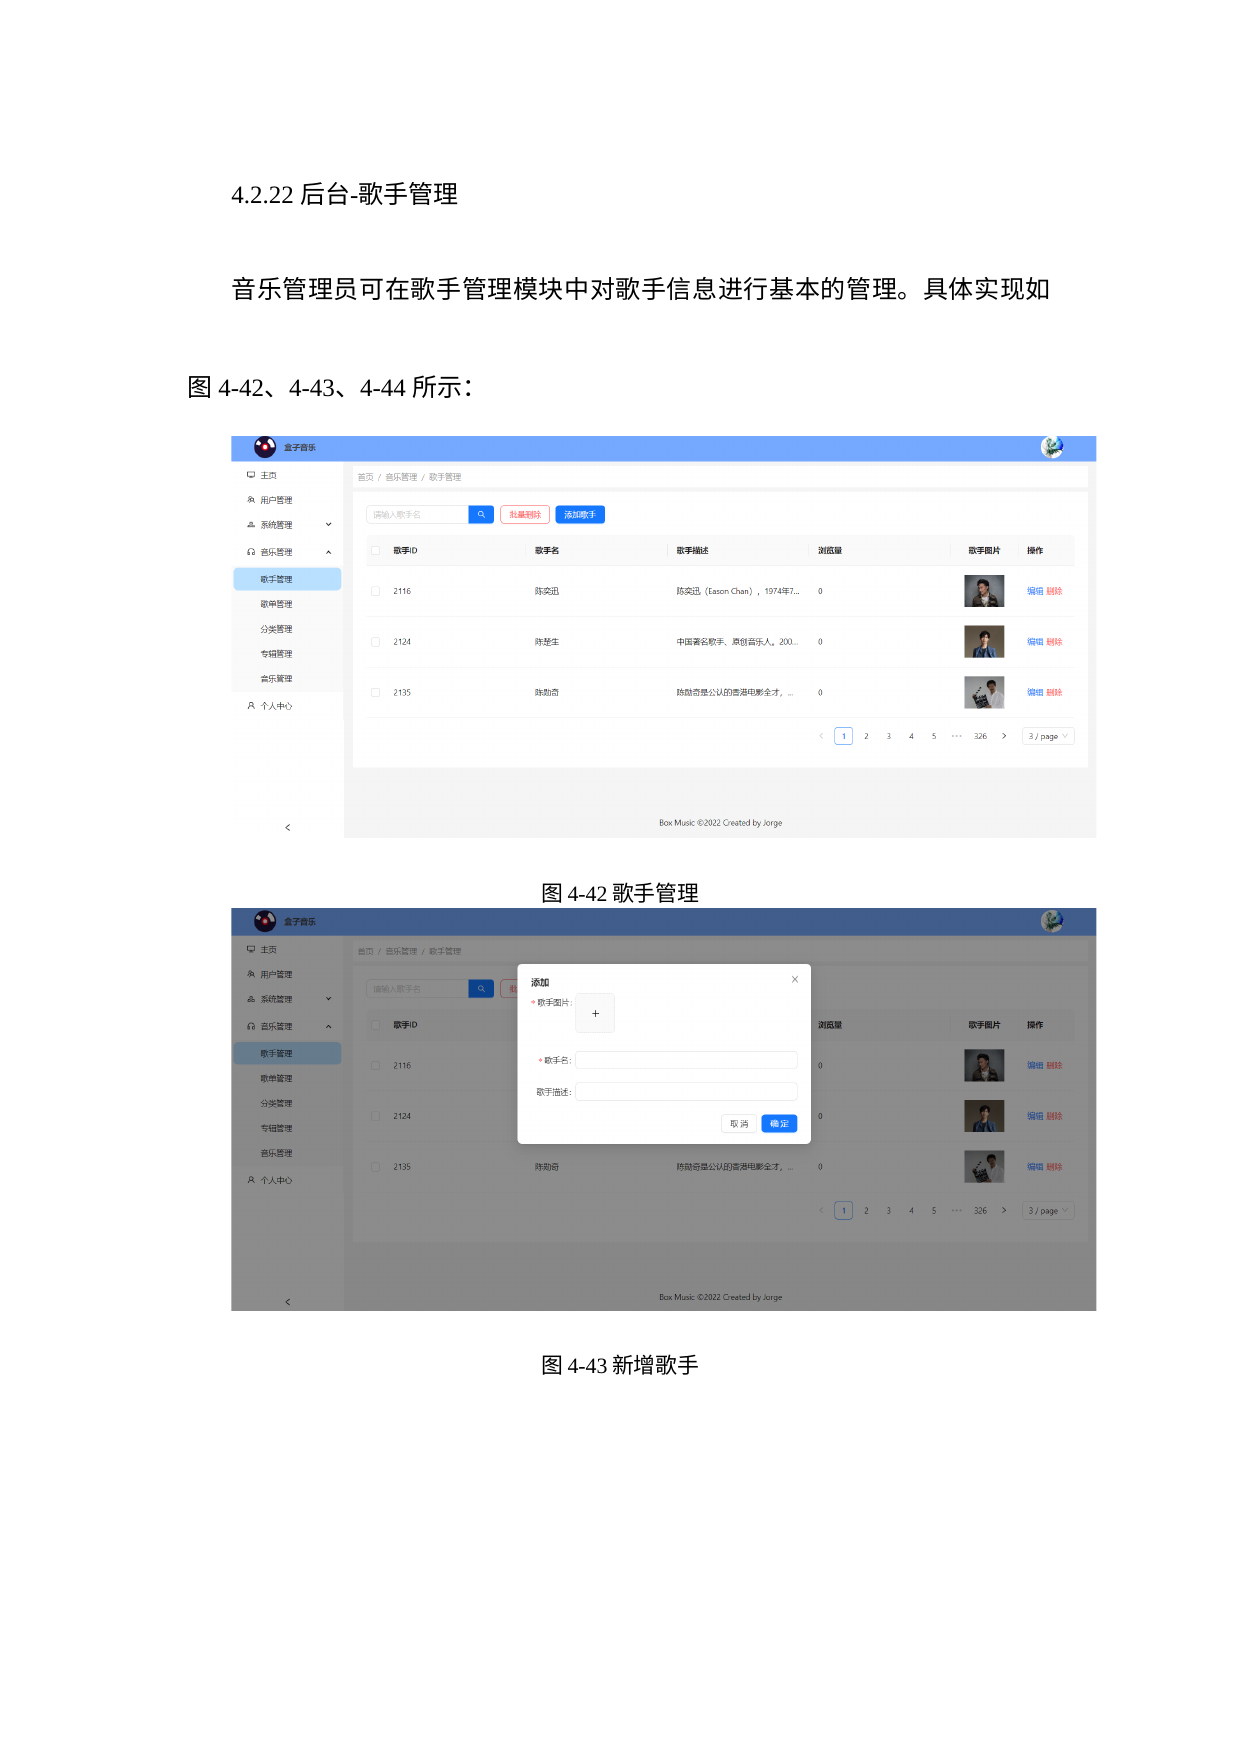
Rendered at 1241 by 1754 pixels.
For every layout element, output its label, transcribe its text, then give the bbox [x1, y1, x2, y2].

picture [231, 908, 1097, 1311]
picture [231, 436, 1097, 838]
text 4.2.22 后台-歌手管理 [212, 160, 1028, 225]
text 图4-42歌手管理 [187, 876, 1053, 908]
text 图4-43新增歌手 [187, 1347, 1053, 1380]
text 音乐管理员可在歌手管理模块中对歌手信息进行基本的管理。具体实现如图 4-42、4-43、4-44 所示： [187, 255, 1053, 418]
